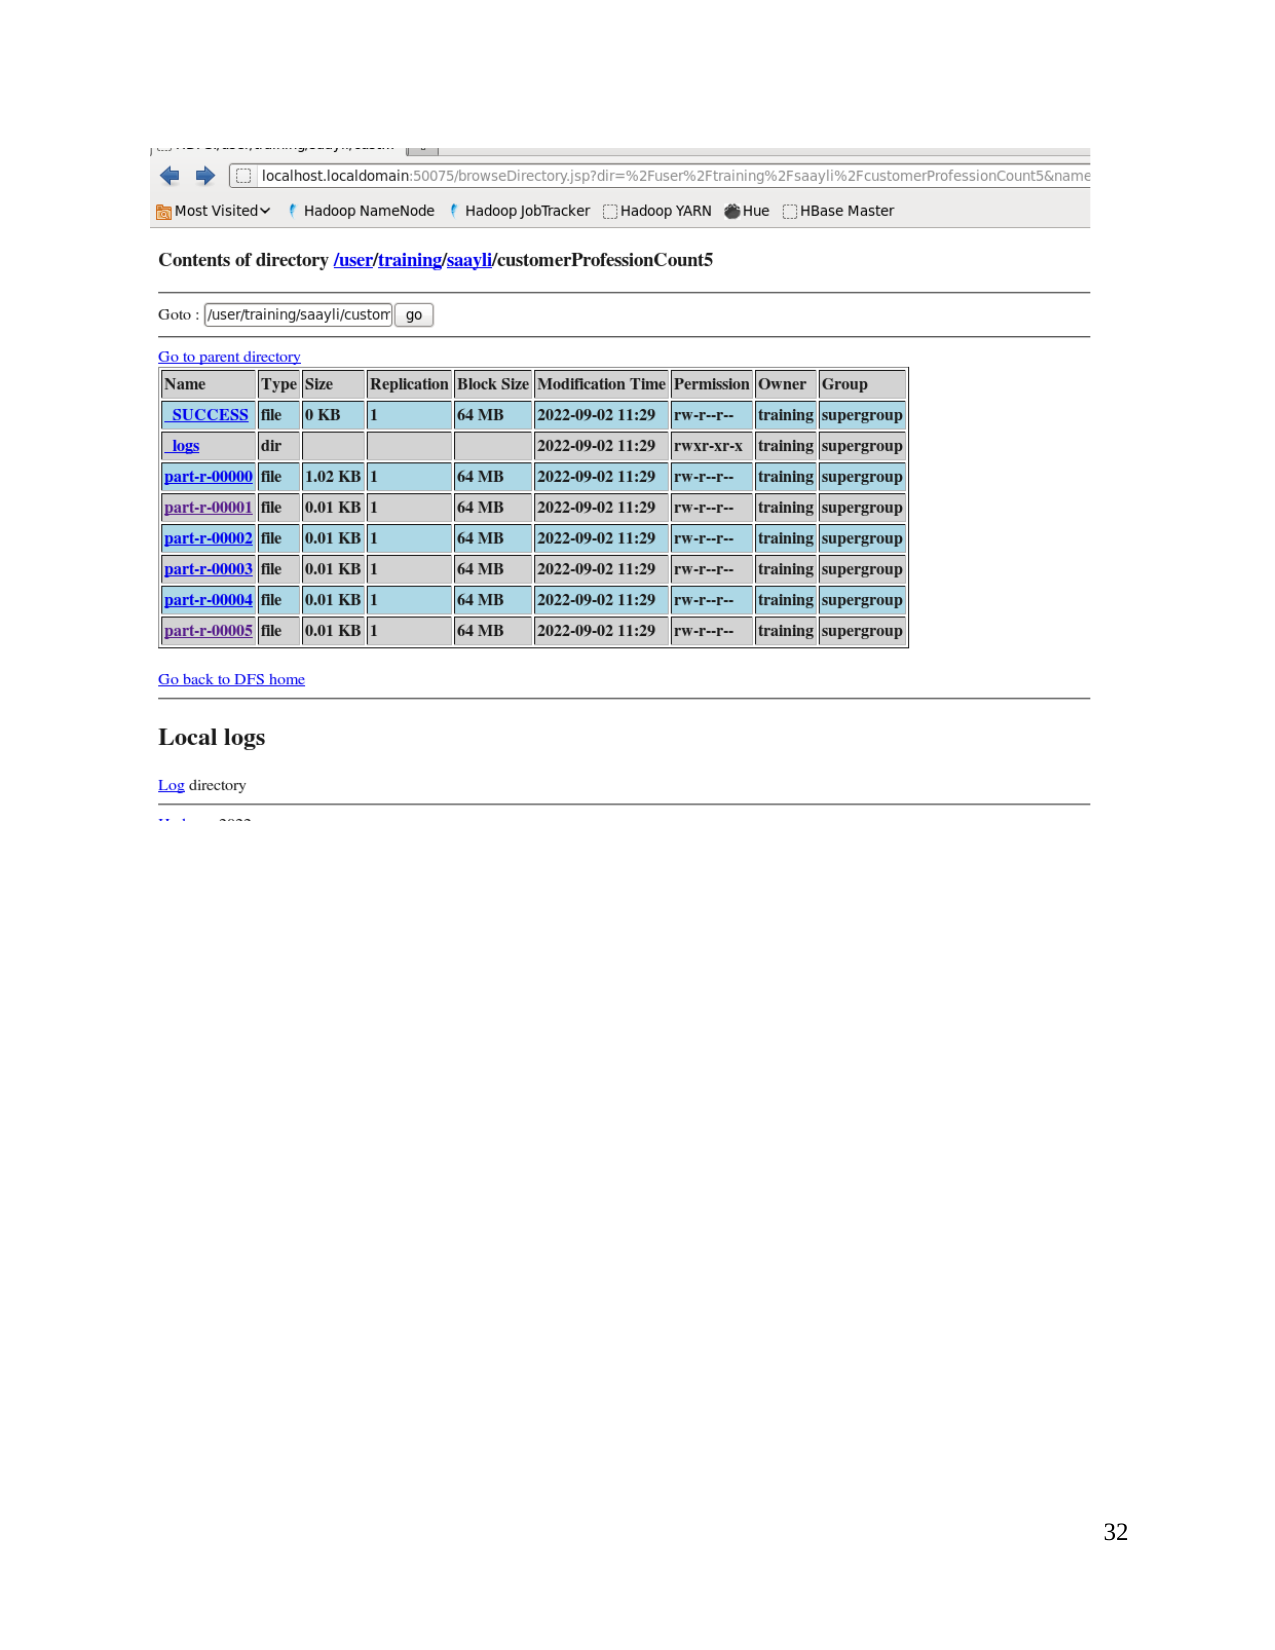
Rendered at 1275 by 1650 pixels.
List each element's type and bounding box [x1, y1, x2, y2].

picture [150, 148, 1091, 821]
